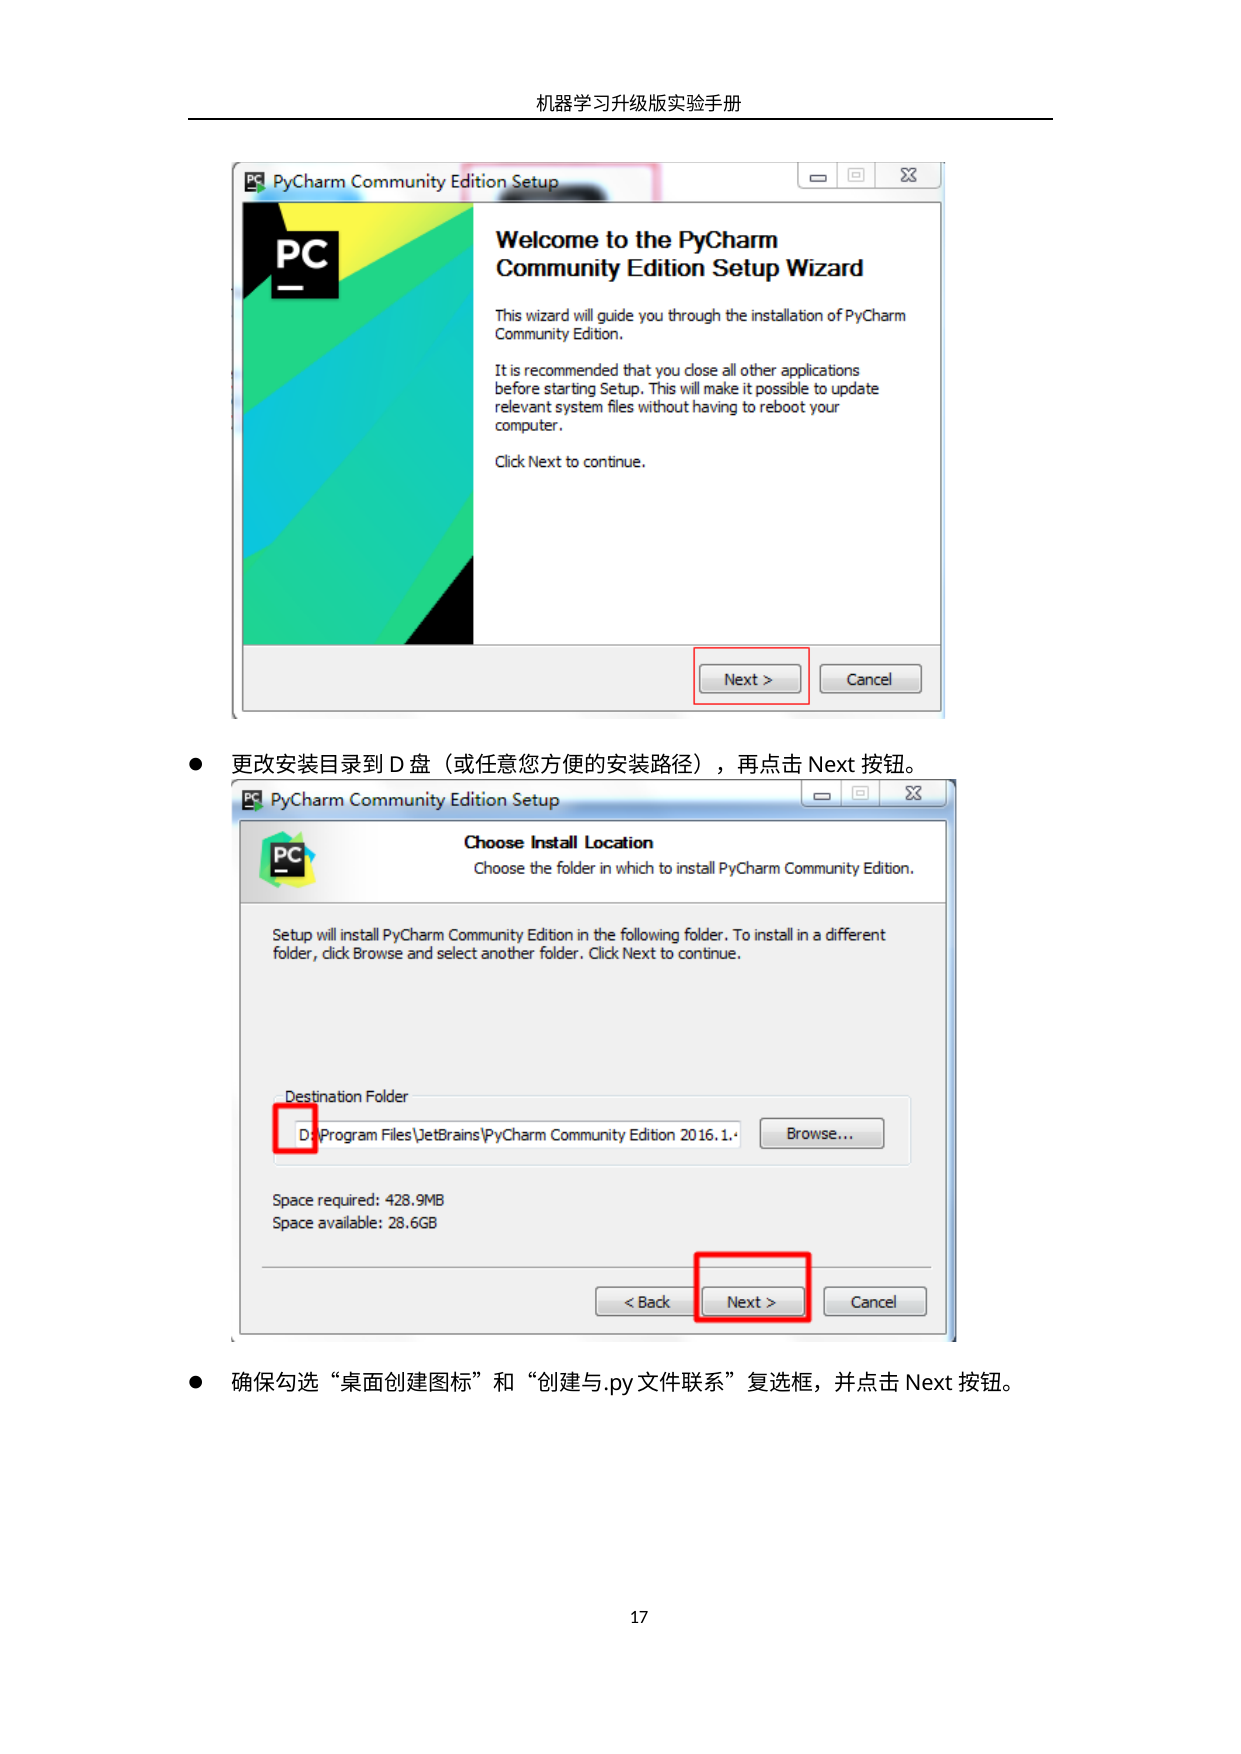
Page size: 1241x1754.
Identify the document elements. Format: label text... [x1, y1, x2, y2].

picture [231, 779, 957, 1342]
list 更改安装目录到D盘（或任意您方便的安装路径），再点击Next 按钮。 [187, 747, 1053, 779]
picture [231, 162, 946, 719]
list 确保勾选“桌面创建图标”和“创建与.py文件联系”复选框，并点击Next 按钮。 [187, 1364, 1053, 1397]
